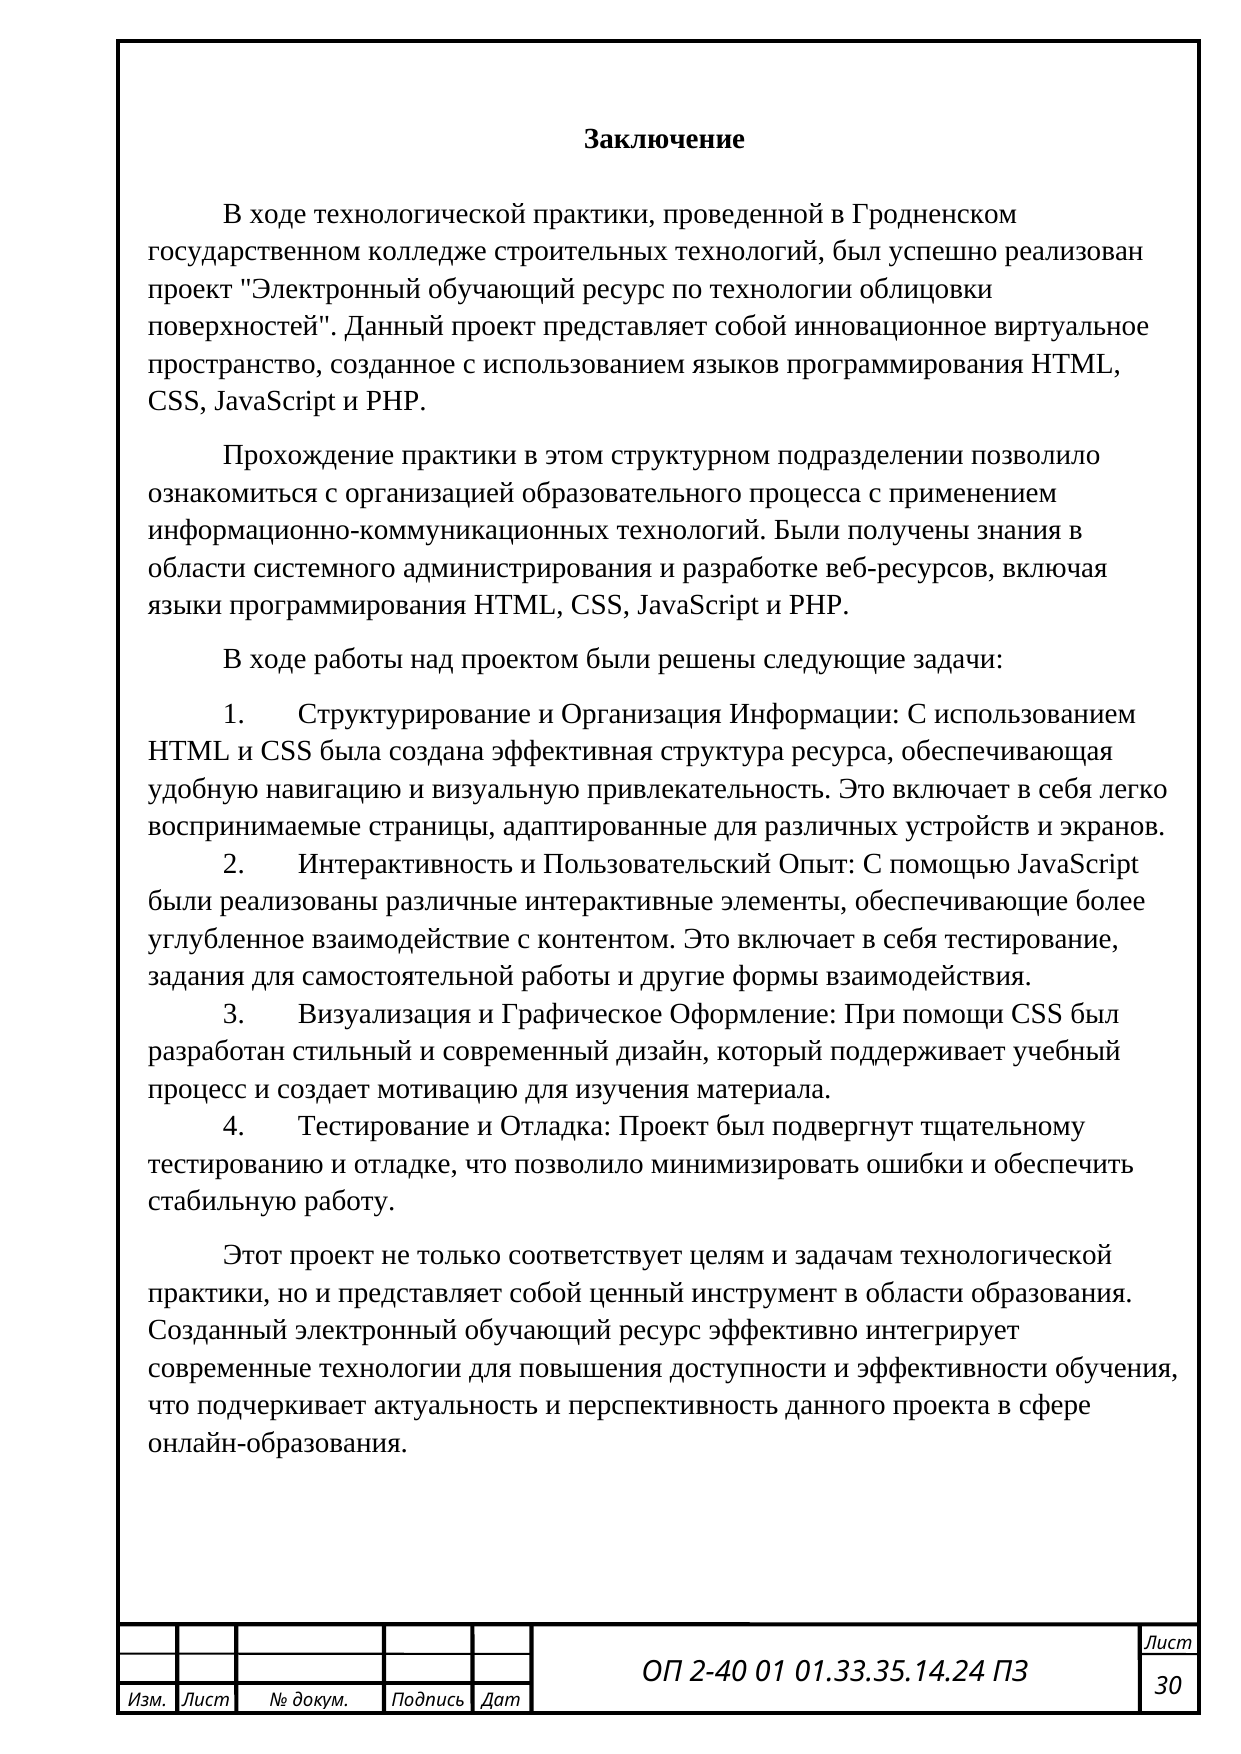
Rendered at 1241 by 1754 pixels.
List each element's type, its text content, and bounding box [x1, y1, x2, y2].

text Заключение [148, 118, 1181, 156]
text Этот проект не только соответствует целям и задачам технологической практики, но и представляет собой ценный инструмент в области образования. Созданный электронный обучающий ресурс эффективно интегрирует современные технологии для повышения доступности и эффективности обучения, что подчеркивает актуальность и перспективность данного проекта в сфере онлайн-образования. [148, 1235, 1181, 1460]
text Прохождение практики в этом структурном подразделении позволило ознакомиться с организацией образовательного процесса с применением информационно-коммуникационных технологий. Были получены знания в области системного администрирования и разработке веб-ресурсов, включая языки программирования HTML, CSS, JavaScript и PHP. [148, 435, 1181, 622]
list Тестирование и Отладка: Проект был подвергнут тщательному тестированию и отладке, что позволило минимизировать ошибки и обеспечить стабильную работу. [148, 1106, 1181, 1218]
list Интерактивность и Пользовательский Опыт: С помощью JavaScript были реализованы различные интерактивные элементы, обеспечивающие более углубленное взаимодействие с контентом. Это включает в себя тестирование, задания для самостоятельной работы и другие формы взаимодействия. [148, 843, 1181, 993]
text В ходе технологической практики, проведенной в Гродненском государственном колледже строительных технологий, был успешно реализован проект "Электронный обучающий ресурс по технологии облицовки поверхностей". Данный проект представляет собой инновационное виртуальное пространство, созданное с использованием языков программирования HTML, CSS, JavaScript и PHP. [148, 193, 1181, 418]
list Структурирование и Организация Информации: С использованием HTML и CSS была создана эффективная структура ресурса, обеспечивающая удобную навигацию и визуальную привлекательность. Это включает в себя легко воспринимаемые страницы, адаптированные для различных устройств и экранов. [148, 693, 1181, 843]
list Визуализация и Графическое Оформление: При помощи CSS был разработан стильный и современный дизайн, который поддерживает учебный процесс и создает мотивацию для изучения материала. [148, 993, 1181, 1106]
text В ходе работы над проектом были решены следующие задачи: [148, 639, 1181, 676]
